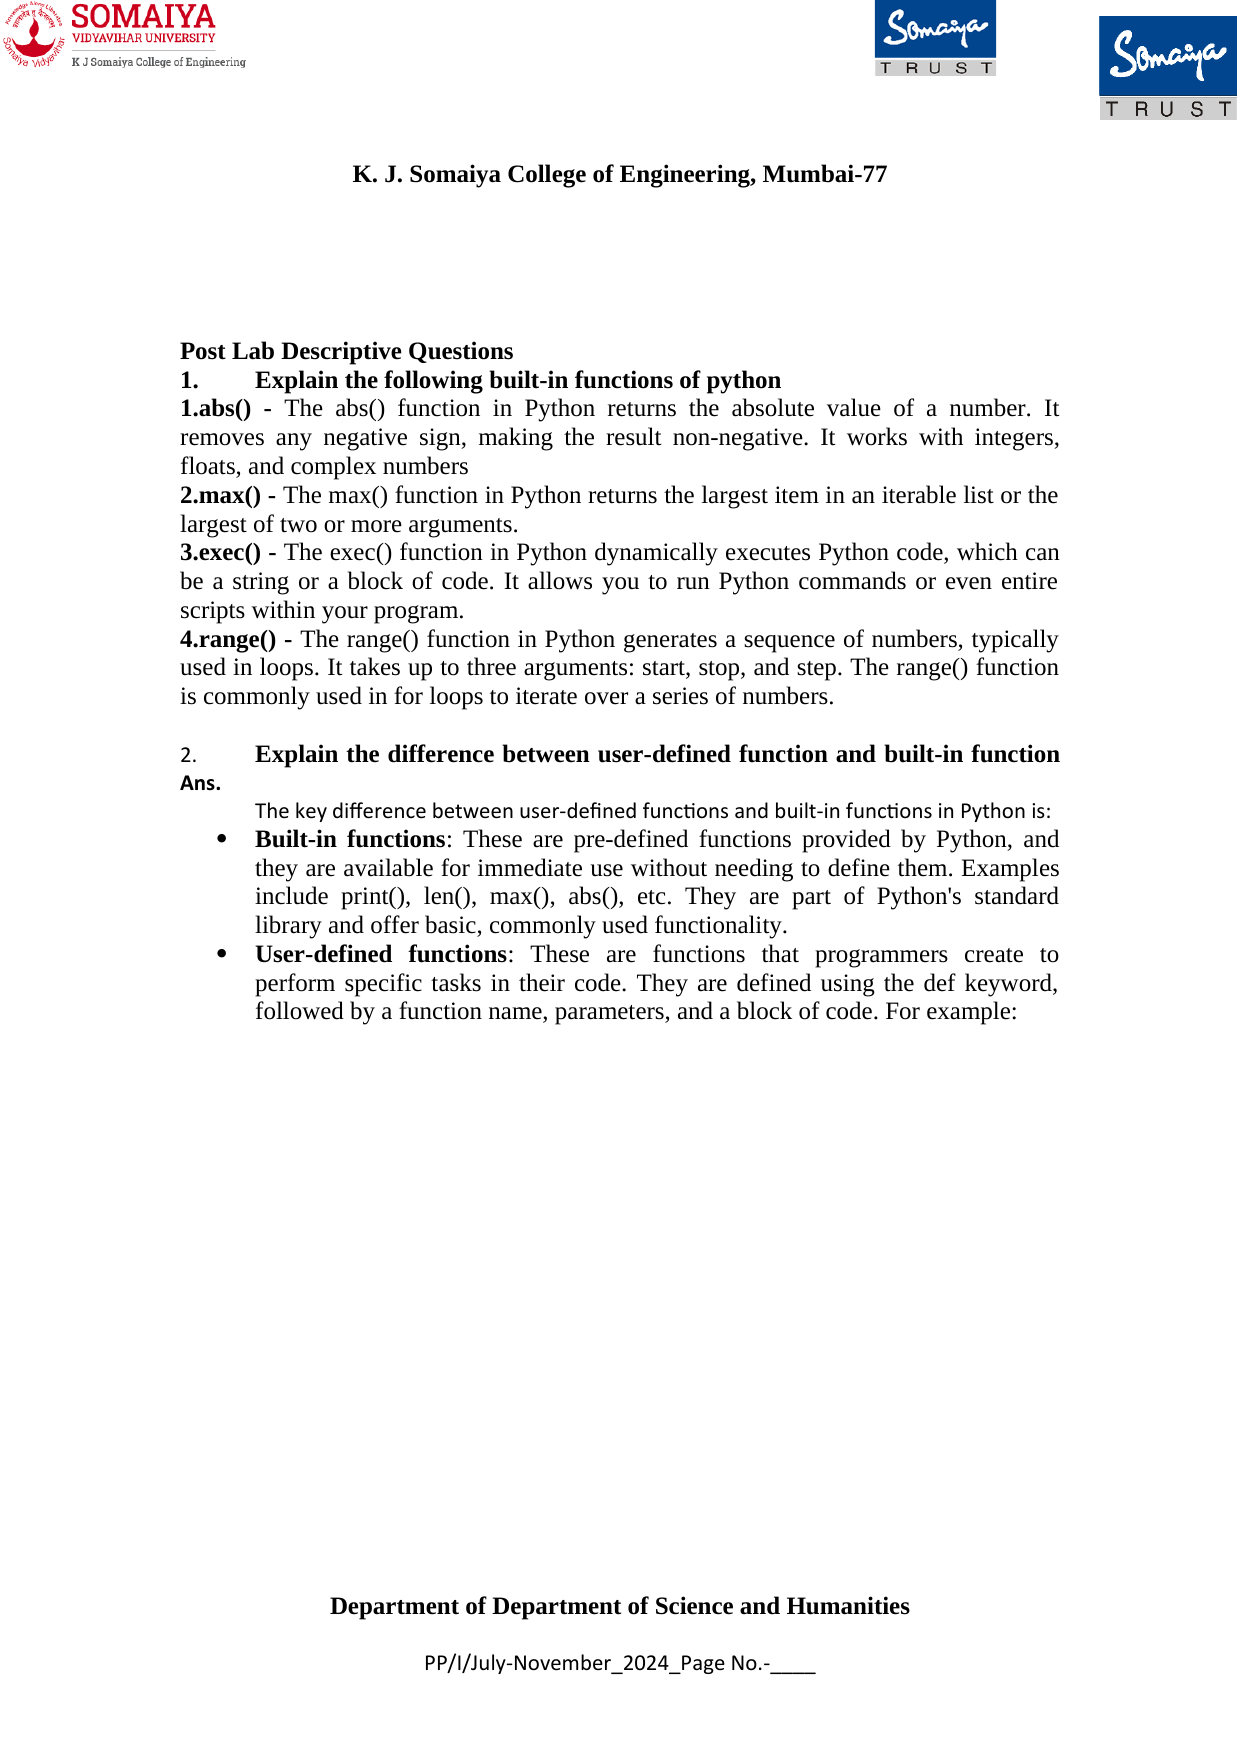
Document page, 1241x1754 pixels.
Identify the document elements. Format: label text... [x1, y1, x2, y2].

picture [0, 0, 250, 73]
picture [874, 0, 997, 76]
text Post Lab Descriptive Questions [180, 336, 1060, 365]
list User-defined functions: These are functions that programmers create to perform specific tasks in their code. They are defined using the def keyword, followed by a function name, parameters, and a block of code. For example: [217, 939, 1060, 1025]
list Explain the following built-in functions of python [180, 365, 1060, 393]
text 2.max() - The max() function in Python returns the largest item in an iterable list or the largest of two or more arguments. [180, 480, 1060, 537]
picture [1099, 16, 1237, 120]
text 4.range() - The range() function in Python generates a sequence of numbers, typically used in loops. It takes up to three arguments: start, stop, and step. The range() function is commonly used in for loops to iterate over a series of numbers. [180, 624, 1060, 710]
list Built-in functions: These are pre-defined functions provided by Python, and they are available for immediate use without needing to define them. Examples include print(), len(), max(), abs(), etc. They are part of Python's standard library and offer basic, commonly used functionality. [217, 824, 1060, 939]
text The key difference between user-defined functions and built-in functions in Python is: [180, 796, 1060, 824]
list Explain the difference between user-defined function and built-in function Ans. [180, 739, 1060, 796]
text 3.exec() - The exec() function in Python dynamically executes Python code, which can be a string or a block of code. It allows you to run Python commands or even entire scripts within your program. [180, 537, 1060, 624]
text 1.abs() - The abs() function in Python returns the absolute value of a number. It removes any negative sign, making the result non-negative. It works with integers, floats, and complex numbers [180, 393, 1060, 480]
